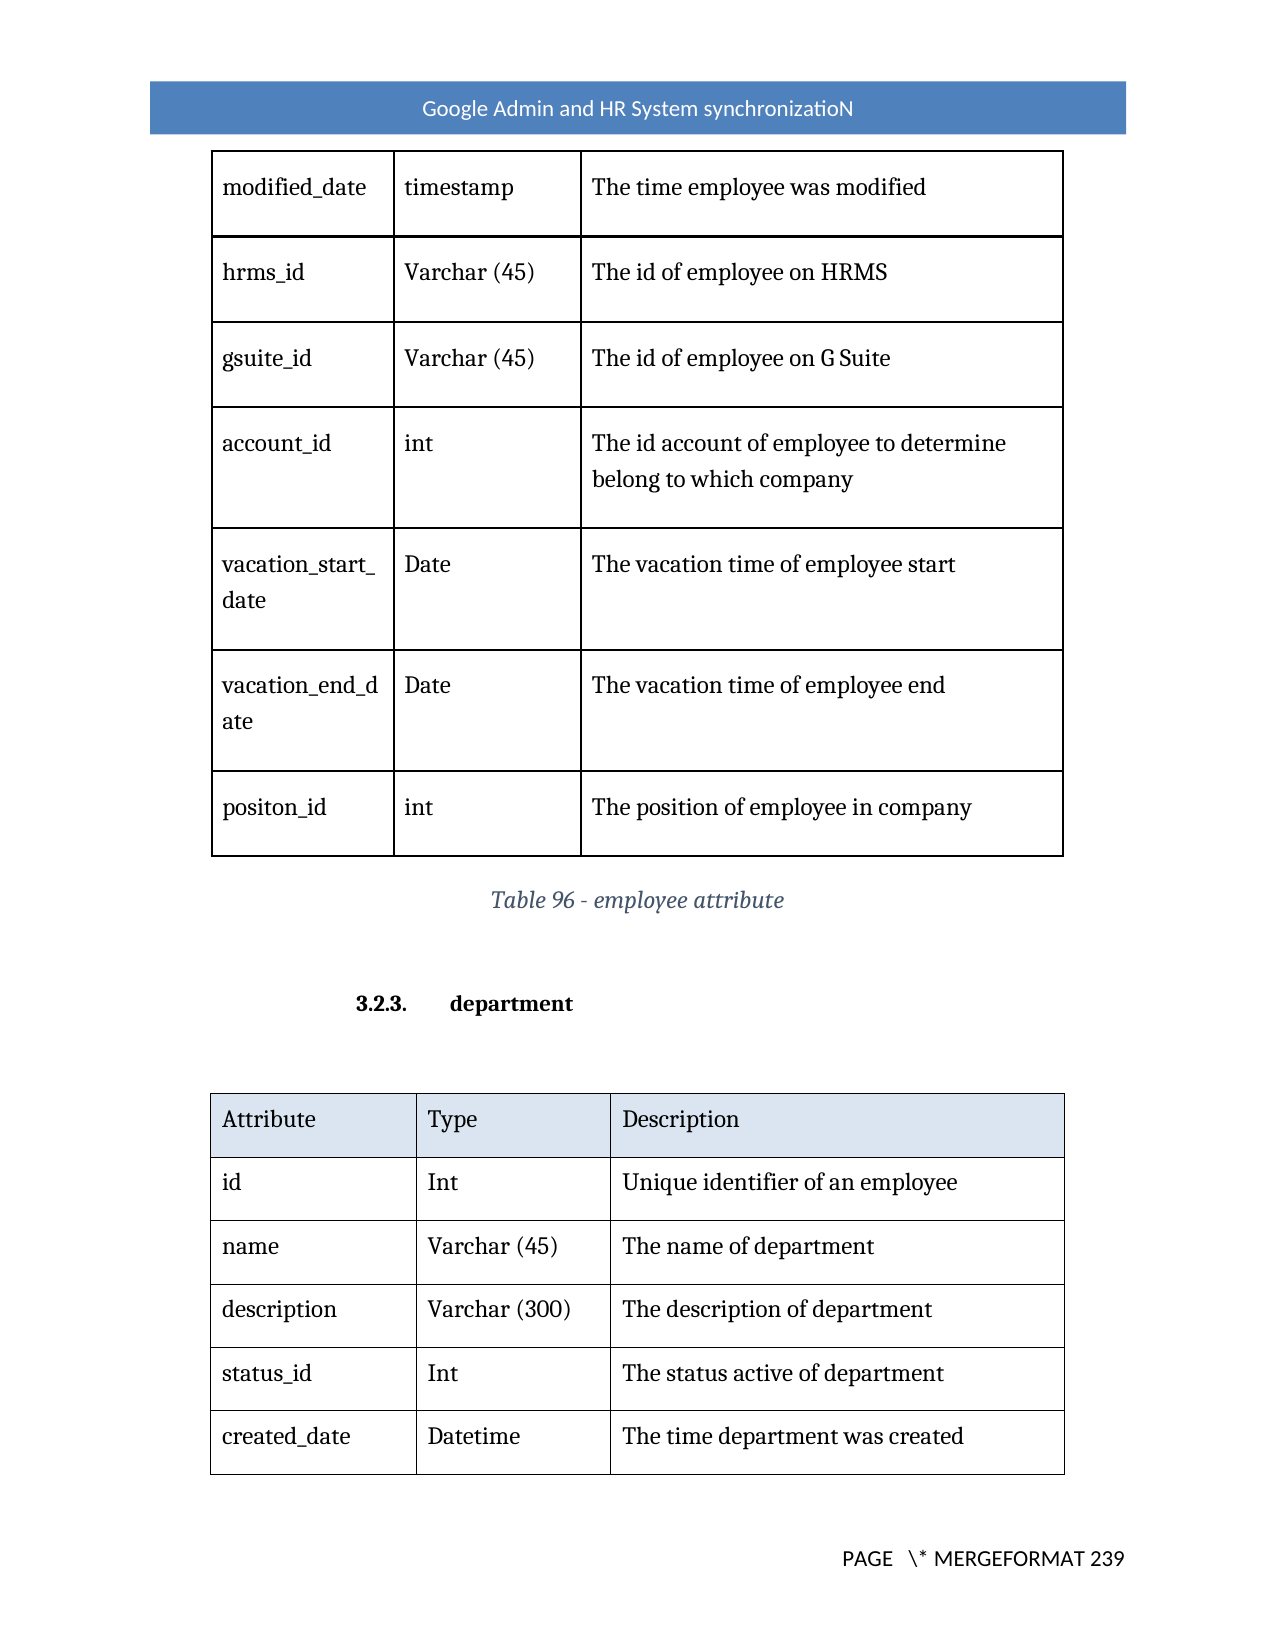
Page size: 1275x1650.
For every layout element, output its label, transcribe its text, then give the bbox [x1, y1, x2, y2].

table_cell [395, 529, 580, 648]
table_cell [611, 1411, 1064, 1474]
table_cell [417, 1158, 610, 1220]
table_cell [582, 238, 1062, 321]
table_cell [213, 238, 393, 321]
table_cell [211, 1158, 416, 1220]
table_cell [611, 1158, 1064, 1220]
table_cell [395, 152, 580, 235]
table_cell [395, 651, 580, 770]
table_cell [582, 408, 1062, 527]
text Table 96 - employee attribute [150, 886, 1125, 915]
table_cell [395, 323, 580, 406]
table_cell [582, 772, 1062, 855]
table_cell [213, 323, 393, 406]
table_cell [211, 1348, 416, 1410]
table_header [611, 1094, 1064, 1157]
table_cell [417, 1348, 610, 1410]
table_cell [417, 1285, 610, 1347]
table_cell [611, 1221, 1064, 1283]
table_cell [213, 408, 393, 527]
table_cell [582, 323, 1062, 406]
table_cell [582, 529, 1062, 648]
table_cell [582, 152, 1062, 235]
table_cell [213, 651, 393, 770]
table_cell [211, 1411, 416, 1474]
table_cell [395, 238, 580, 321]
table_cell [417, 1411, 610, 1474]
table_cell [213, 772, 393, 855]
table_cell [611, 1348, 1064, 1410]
subtitle department [356, 991, 1125, 1017]
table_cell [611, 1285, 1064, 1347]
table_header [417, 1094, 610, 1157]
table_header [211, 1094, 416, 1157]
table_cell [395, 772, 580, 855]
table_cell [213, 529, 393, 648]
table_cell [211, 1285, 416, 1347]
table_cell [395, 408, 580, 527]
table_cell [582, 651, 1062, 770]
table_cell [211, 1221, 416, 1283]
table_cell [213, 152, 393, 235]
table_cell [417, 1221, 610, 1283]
